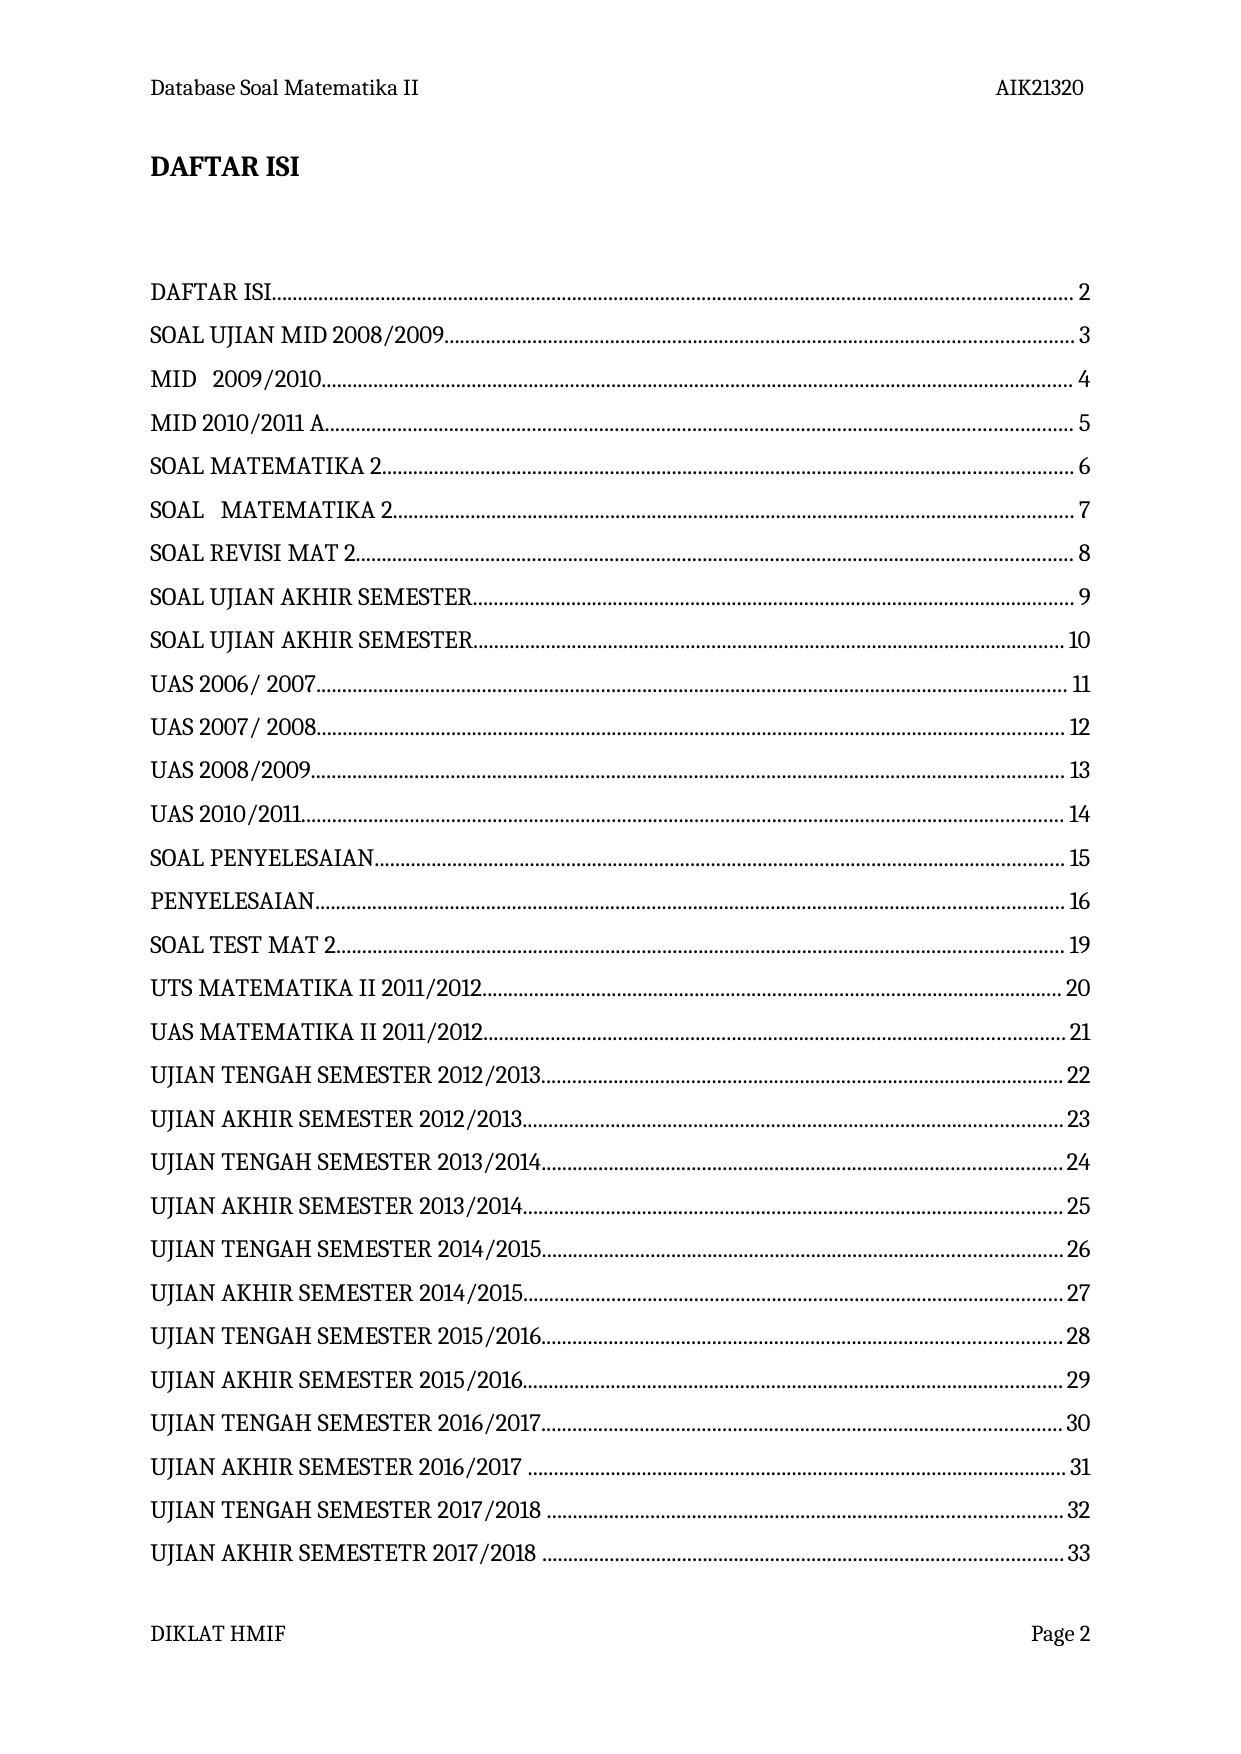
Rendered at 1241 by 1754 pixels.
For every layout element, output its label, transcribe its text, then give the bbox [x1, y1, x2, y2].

text DAFTAR ISI [150, 150, 1144, 183]
text UAS 2010/2011 14 [150, 800, 1144, 829]
text UJIAN AKHIR SEMESTETR 2017/2018 33 [150, 1539, 1144, 1568]
text UJIAN TENGAH SEMESTER 2015/2016 28 [150, 1322, 1144, 1351]
text UJIAN AKHIR SEMESTER 2013/2014 25 [150, 1192, 1144, 1220]
text UJIAN TENGAH SEMESTER 2017/2018 32 [150, 1496, 1144, 1524]
text PENYELESAIAN 16 [150, 887, 1144, 916]
text UJIAN AKHIR SEMESTER 2015/2016 29 [150, 1366, 1144, 1394]
text SOAL MATEMATIKA 2 6 [150, 452, 1144, 481]
text MID 2009/2010 4 [150, 365, 1144, 394]
text UAS 2006/ 2007 11 [150, 669, 1144, 698]
text SOAL UJIAN AKHIR SEMESTER 9 [150, 582, 1144, 611]
text UJIAN TENGAH SEMESTER 2016/2017 30 [150, 1409, 1144, 1438]
text UJIAN TENGAH SEMESTER 2012/2013 22 [150, 1061, 1144, 1090]
text SOAL TEST MAT 2 19 [150, 931, 1144, 959]
text SOAL UJIAN MID 2008/2009 3 [150, 321, 1144, 350]
text SOAL REVISI MAT 2 8 [150, 539, 1144, 568]
text UTS MATEMATIKA II 2011/2012 20 [150, 974, 1144, 1003]
text UJIAN AKHIR SEMESTER 2012/2013 23 [150, 1104, 1144, 1133]
text SOAL MATEMATIKA 2 7 [150, 496, 1144, 524]
text SOAL UJIAN AKHIR SEMESTER 10 [150, 626, 1144, 655]
text SOAL PENYELESAIAN 15 [150, 843, 1144, 872]
text UJIAN TENGAH SEMESTER 2013/2014 24 [150, 1148, 1144, 1177]
text UAS 2008/2009 13 [150, 756, 1144, 785]
text UAS 2007/ 2008 12 [150, 713, 1144, 742]
text UJIAN AKHIR SEMESTER 2014/2015 27 [150, 1278, 1144, 1307]
text UJIAN TENGAH SEMESTER 2014/2015 26 [150, 1235, 1144, 1264]
text DAFTAR ISI 2 [150, 278, 1144, 307]
text MID 2010/2011 A 5 [150, 408, 1144, 437]
text UJIAN AKHIR SEMESTER 2016/2017 31 [150, 1452, 1144, 1481]
text UAS MATEMATIKA II 2011/2012 21 [150, 1017, 1144, 1046]
